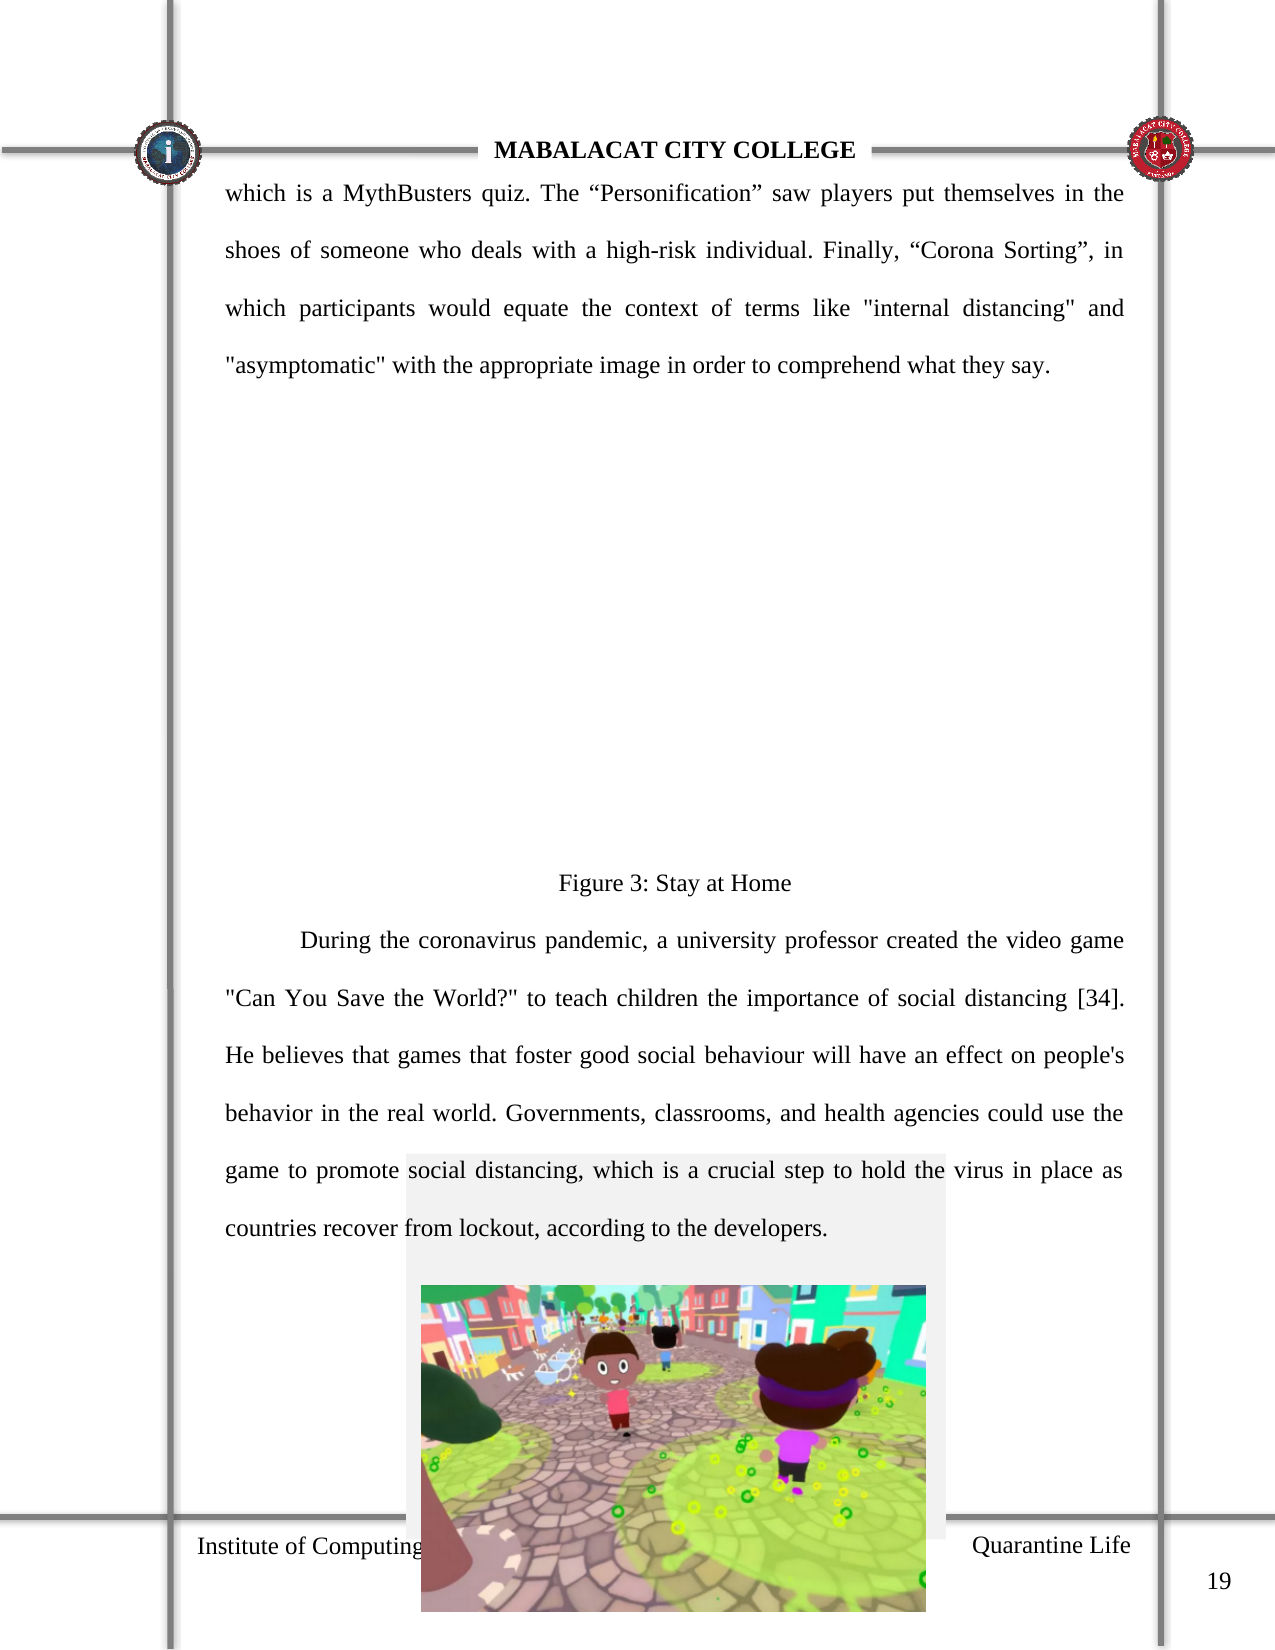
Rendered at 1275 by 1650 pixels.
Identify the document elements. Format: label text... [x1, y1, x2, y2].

picture [421, 1285, 926, 1612]
picture [132, 117, 203, 188]
picture [1125, 113, 1196, 184]
text During the coronavirus pandemic, a university professor created the video game "Can You Save the World?" to teach children the importance of social distancing . He believes that games that foster good social behaviour will have an effect on people's behavior in the real world. Governments, classrooms, and health agencies could use the game to promote social distancing, which is a crucial step to hold the virus in place as countries recover from lockout, according to the developers. [225, 926, 1125, 1242]
text Figure 3: Stay at Home [225, 868, 1125, 897]
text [225, 178, 1125, 379]
